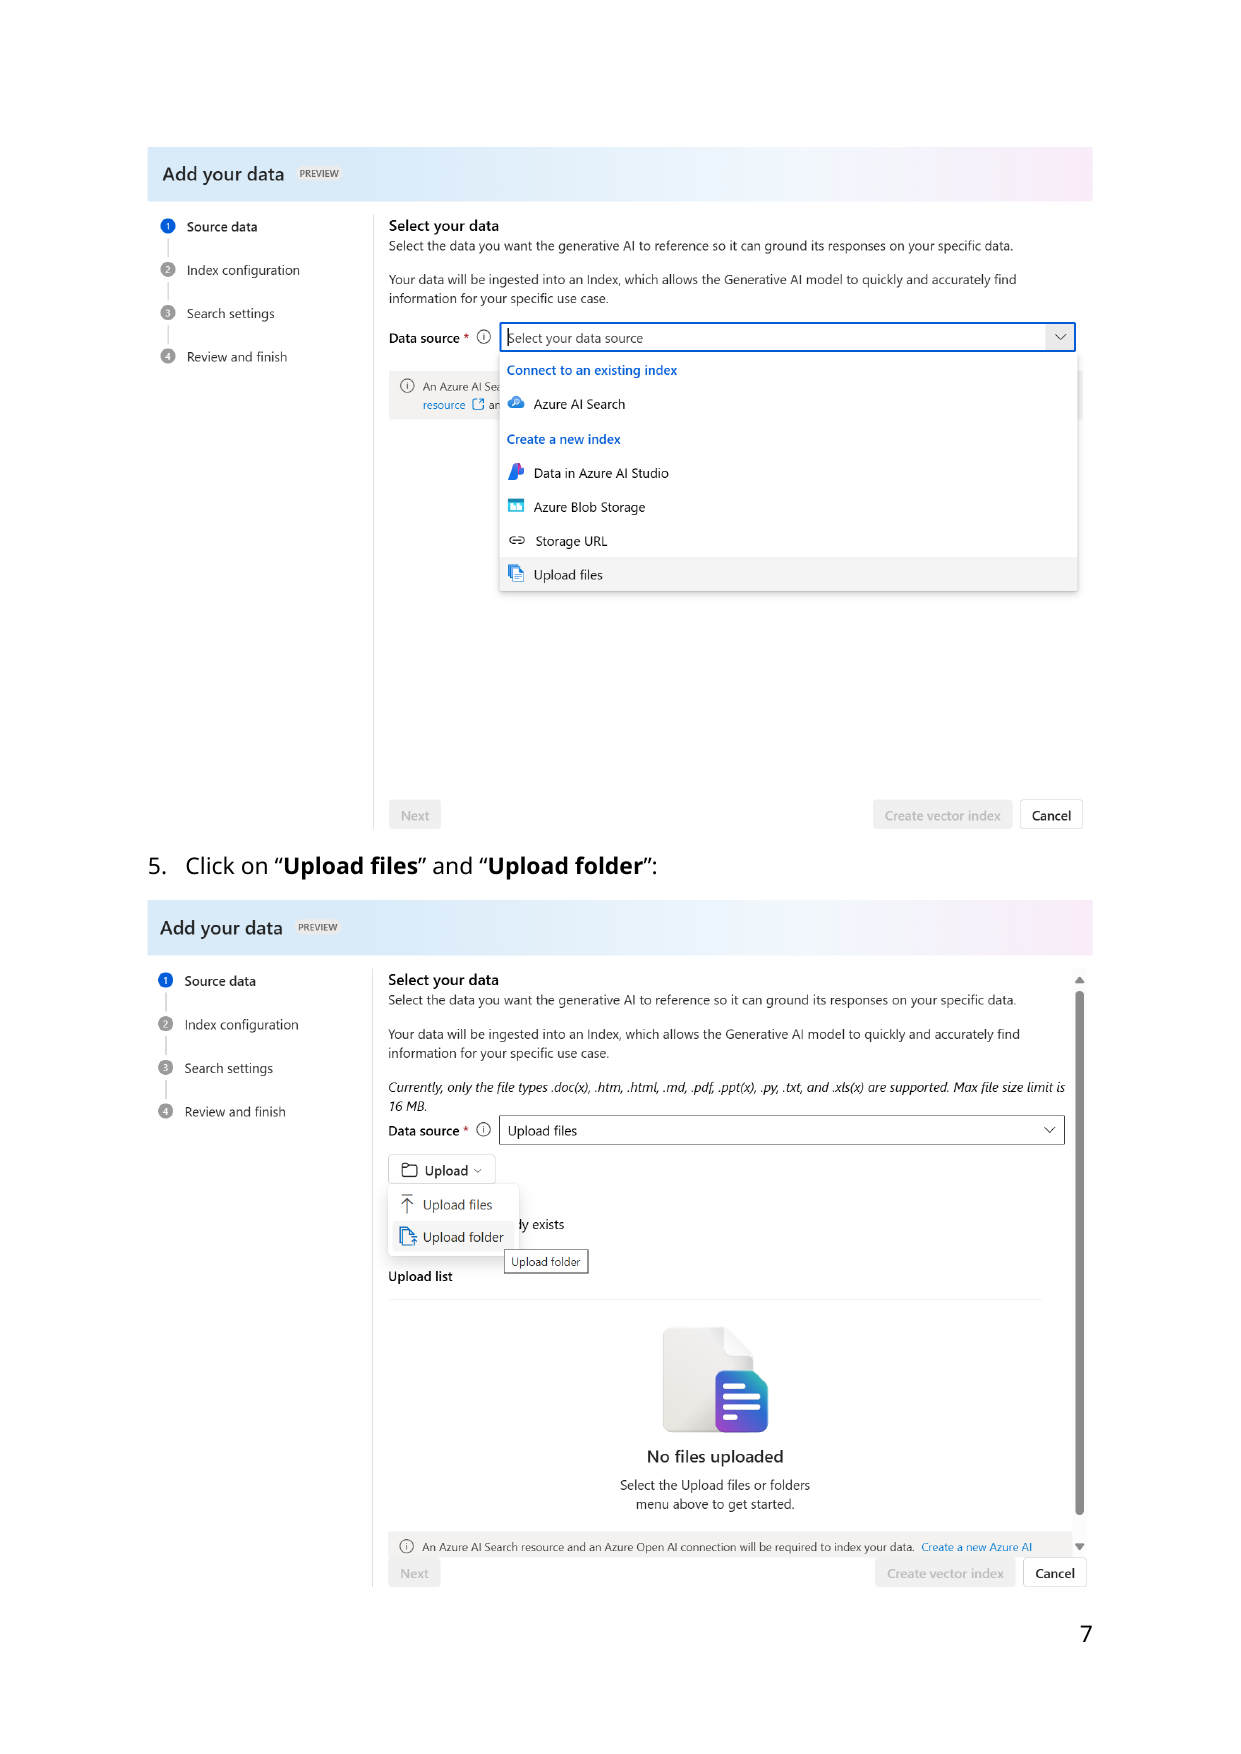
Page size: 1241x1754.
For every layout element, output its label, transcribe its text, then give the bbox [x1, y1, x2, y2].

picture [147, 147, 1093, 832]
list Click on “Upload files” and “Upload folder”: [148, 850, 1093, 882]
picture [147, 900, 1093, 1590]
